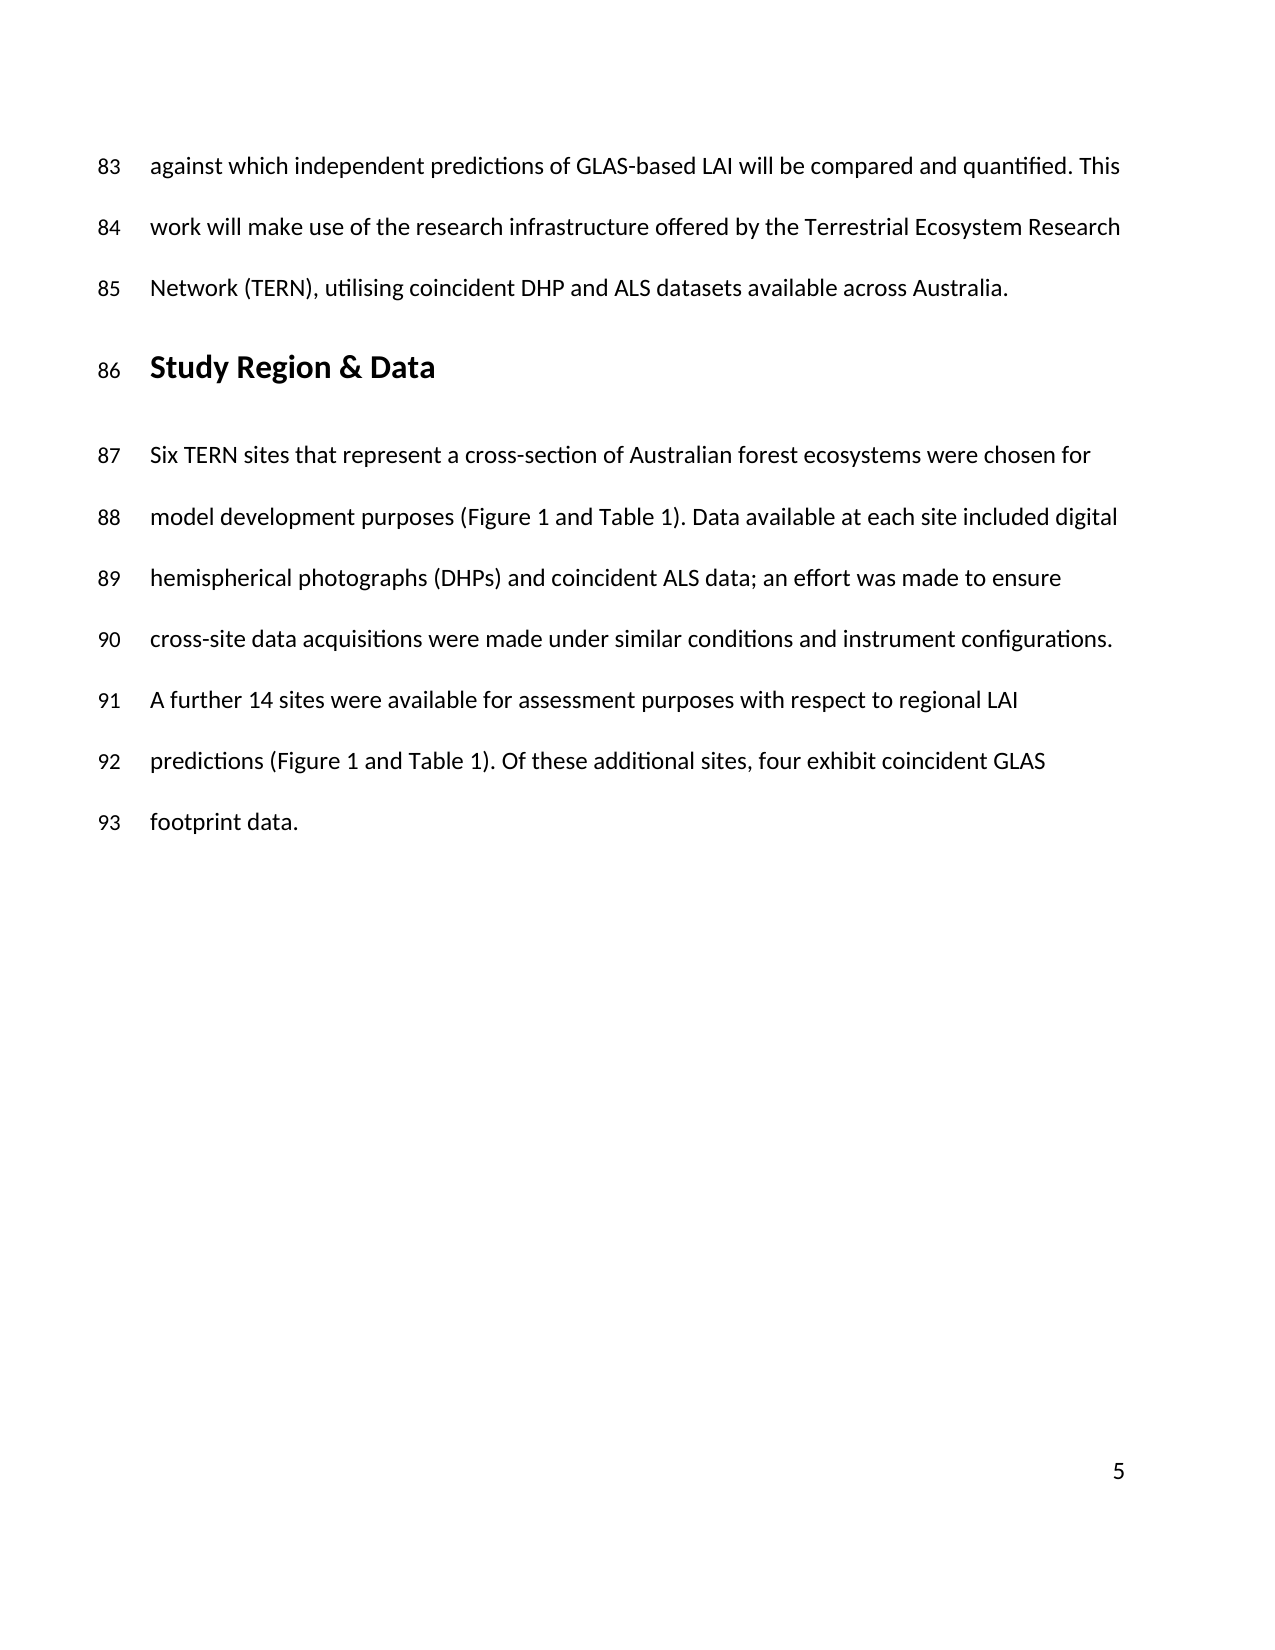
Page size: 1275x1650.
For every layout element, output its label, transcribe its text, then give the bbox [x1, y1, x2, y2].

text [150, 150, 1125, 303]
text Six TERN sites that represent a cross-section of Australian forest ecosystems were chosen for model development purposes (Figure 1 and Table 1). Data available at each site included digital hemispherical photographs (DHPs) and coincident ALS data; an effort was made to ensure cross-site data acquisitions were made under similar conditions and instrument configurations. [150, 439, 1125, 653]
subtitle Study Region & Data [150, 346, 1125, 386]
text A further 14 sites were available for assessment purposes with respect to regional LAI predictions (Figure 1 and Table 1). Of these additional sites, four exhibit coincident GLAS footprint data. [150, 684, 1125, 836]
